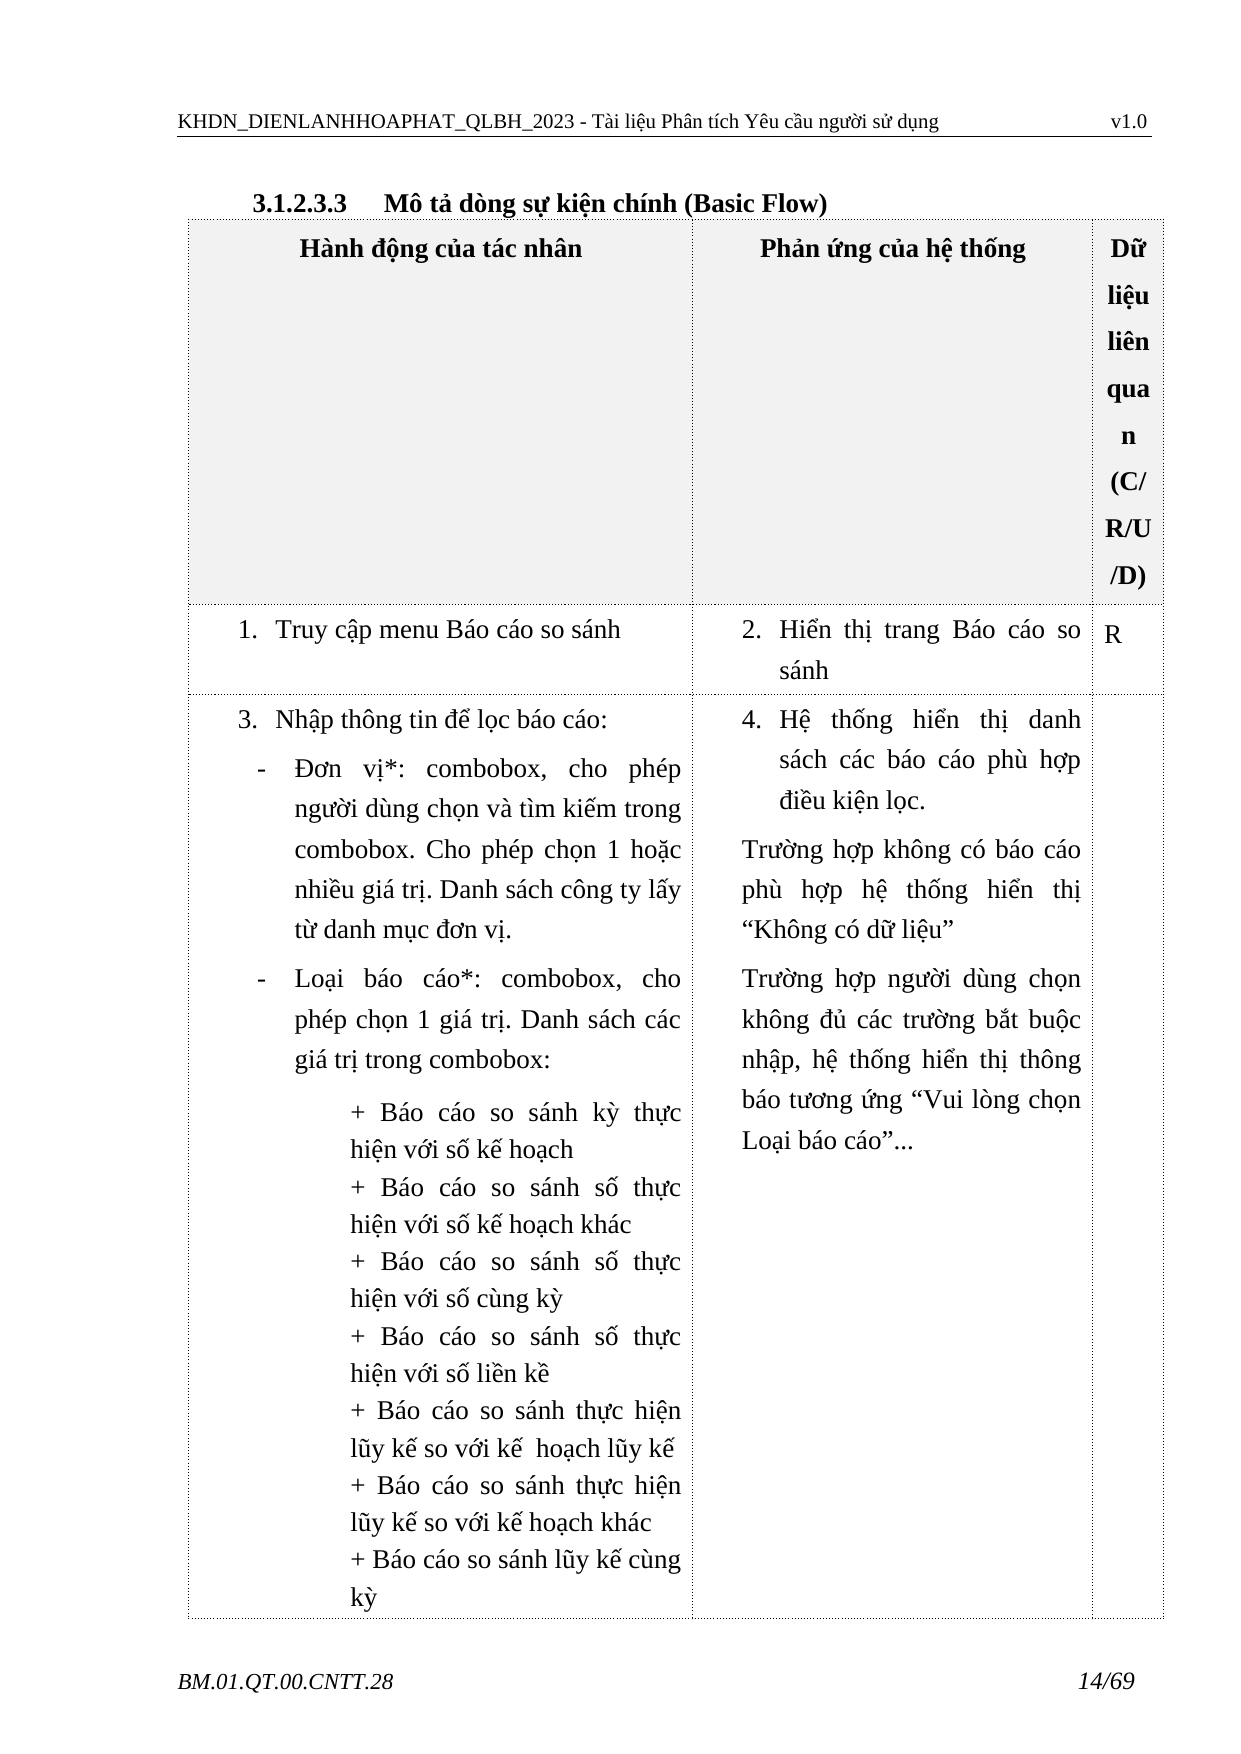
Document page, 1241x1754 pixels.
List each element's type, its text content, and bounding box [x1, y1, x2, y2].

table_header Phản ứng của hệ thống [693, 219, 1093, 604]
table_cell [189, 694, 693, 1618]
table_cell [1093, 694, 1164, 1618]
table_cell Truy cập menu Báo cáo so sánh [189, 604, 693, 694]
table_cell R [1093, 604, 1164, 694]
table_header Dữ liệu liên quan (C/R/U/D) [1093, 219, 1164, 604]
table_header Hành động của tác nhân [189, 219, 693, 604]
table_cell Hiển thị trang Báo cáo so sánh [693, 604, 1093, 694]
subtitle Mô tả dòng sự kiện chính (Basic Flow) [252, 187, 1152, 219]
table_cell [693, 694, 1093, 1618]
